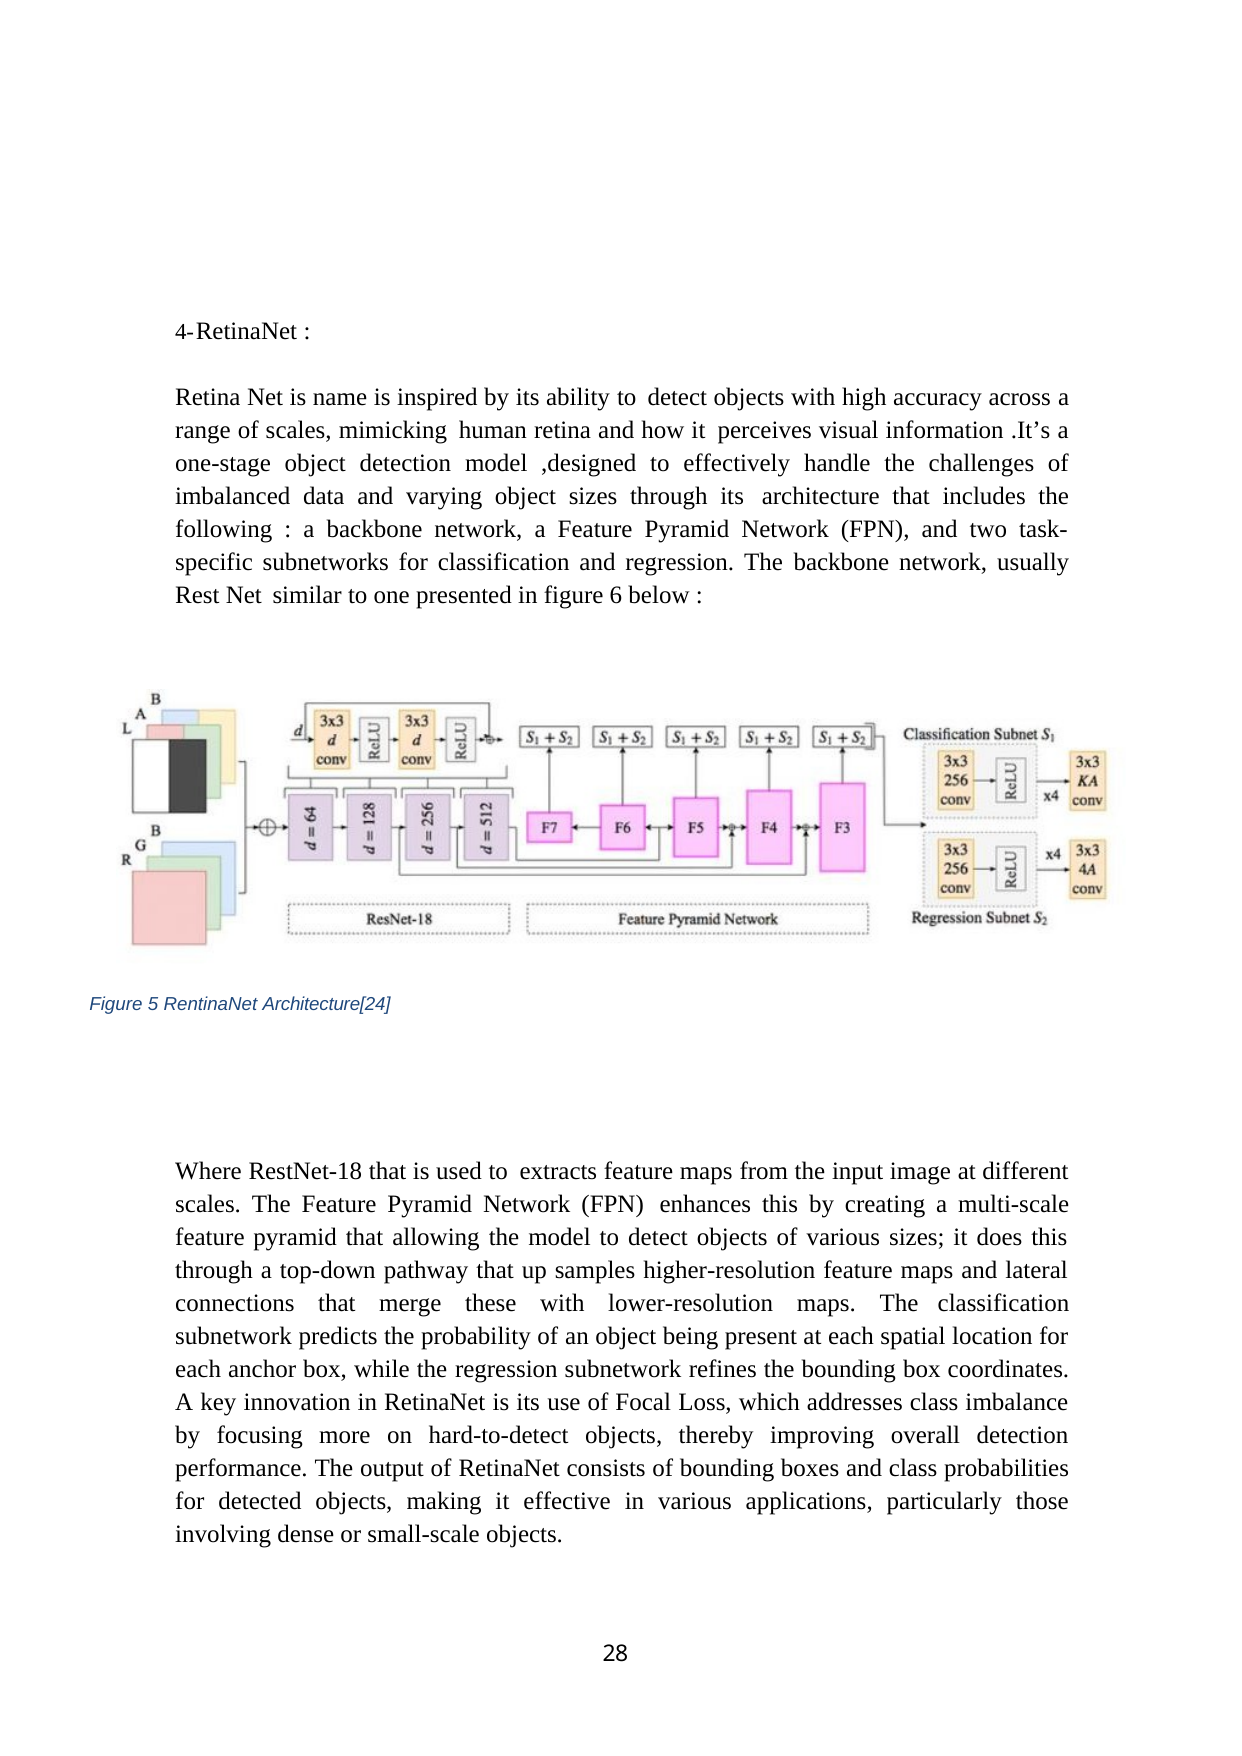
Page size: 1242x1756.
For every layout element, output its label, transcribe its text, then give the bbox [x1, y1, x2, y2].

text Where RestNet-18 that is used to extracts feature maps from the input image at different scales. The Feature Pyramid Network (FPN) enhances this by creating a multi-scale feature pyramid that allowing the model to detect objects of various sizes; it does this through a top-down pathway that up samples higher-resolution feature maps and lateral connections that merge these with lower-resolution maps. The classification subnetwork predicts the probability of an object being present at each spatial location for each anchor box, while the regression subnetwork refines the bounding box coordinates. A key innovation in RetinaNet is its use of Focal Loss, which addresses class imbalance by focusing more on hard-to-detect objects, thereby improving overall detection performance. The output of RetinaNet consists of bounding boxes and class probabilities for detected objects, making it effective in various applications, particularly those involving dense or small-scale objects. [175, 1156, 1069, 1548]
list RetinaNet : [175, 316, 1197, 344]
text Figure 5 RentinaNet Architecture[24] [89, 993, 1197, 1014]
text Retina Net is name is inspired by its ability to detect objects with high accuracy across a range of scales, mimicking human retina and how it perceives visual information .It’s a one-stage object detection model ,designed to effectively handle the challenges of imbalanced data and varying object sizes through its architecture that includes the following : a backbone network, a Feature Pyramid Network (FPN), and two task- specific subnetworks for classification and regression. The backbone network, usually Rest Net similar to one presented in figure 6 below : [175, 382, 1069, 609]
picture [116, 689, 1126, 964]
